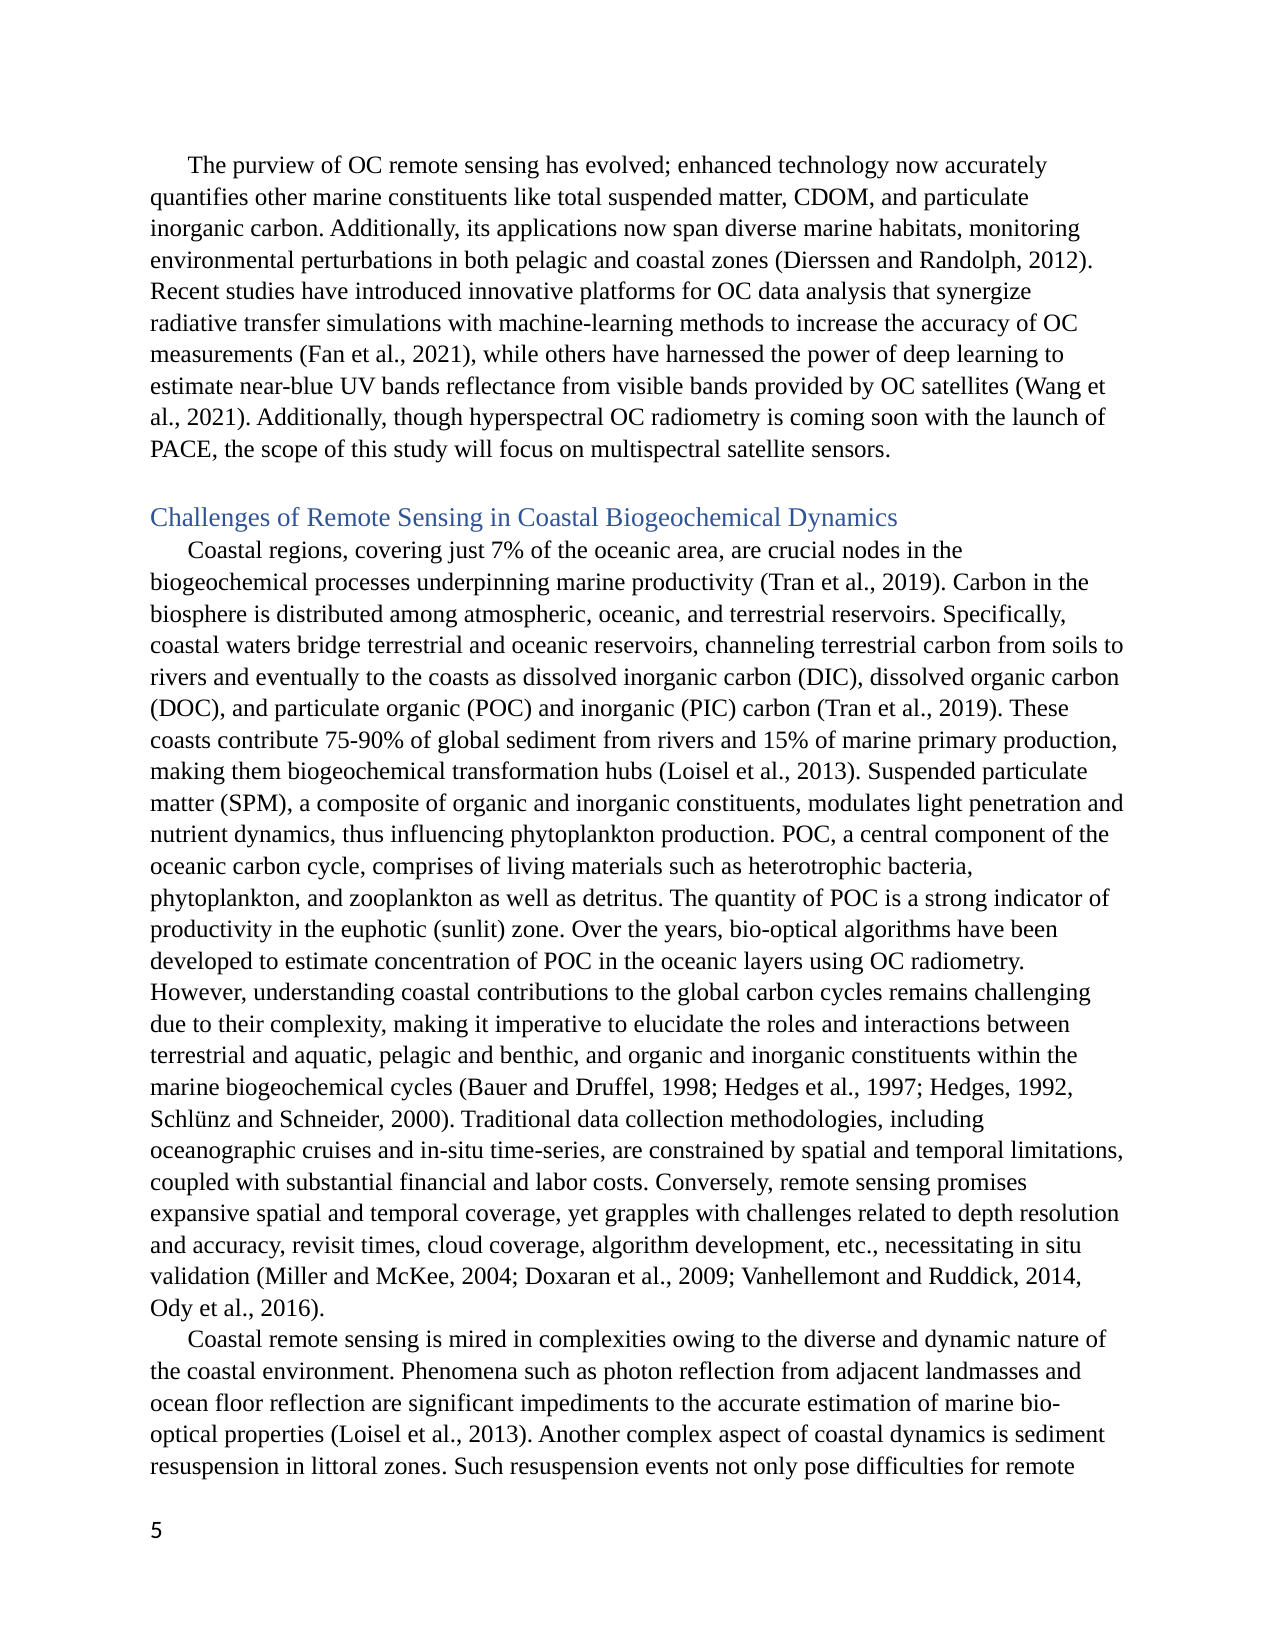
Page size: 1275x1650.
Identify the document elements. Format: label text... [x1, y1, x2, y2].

subtitle Challenges of Remote Sensing in Coastal Biogeochemical Dynamics [150, 501, 1125, 532]
text The purview of OC remote sensing has evolved; enhanced technology now accurately quantifies other marine constituents like total suspended matter, CDOM, and particulate inorganic carbon. Additionally, its applications now span diverse marine habitats, monitoring environmental perturbations in both pelagic and coastal zones (Dierssen and Randolph, 2012). Recent studies have introduced innovative platforms for OC data analysis that synergize radiative transfer simulations with machine-learning methods to increase the accuracy of OC measurements (Fan et al., 2021), while others have harnessed the power of deep learning to estimate near-blue UV bands reflectance from visible bands provided by OC satellites (Wang et al., 2021). Additionally, though hyperspectral OC radiometry is coming soon with the launch of PACE, the scope of this study will focus on multispectral satellite sensors. [150, 150, 1125, 463]
text Coastal regions, covering just 7% of the oceanic area, are crucial nodes in the biogeochemical processes underpinning marine productivity (Tran et al., 2019). Carbon in the biosphere is distributed among atmospheric, oceanic, and terrestrial reservoirs. Specifically, coastal waters bridge terrestrial and oceanic reservoirs, channeling terrestrial carbon from soils to rivers and eventually to the coasts as dissolved inorganic carbon (DIC), dissolved organic carbon (DOC), and particulate organic (POC) and inorganic (PIC) carbon (Tran et al., 2019). These coasts contribute 75-90% of global sediment from rivers and 15% of marine primary production, making them biogeochemical transformation hubs (Loisel et al., 2013). Suspended particulate matter (SPM), a composite of organic and inorganic constituents, modulates light penetration and nutrient dynamics, thus influencing phytoplankton production. POC, a central component of the oceanic carbon cycle, comprises of living materials such as heterotrophic bacteria, phytoplankton, and zooplankton as well as detritus. The quantity of POC is a strong indicator of productivity in the euphotic (sunlit) zone. Over the years, bio-optical algorithms have been developed to estimate concentration of POC in the oceanic layers using OC radiometry. However, understanding coastal contributions to the global carbon cycles remains challenging due to their complexity, making it imperative to elucidate the roles and interactions between terrestrial and aquatic, pelagic and benthic, and organic and inorganic constituents within the marine biogeochemical cycles (Bauer and Druffel, 1998; Hedges et al., 1997; Hedges, 1992, Schlünz and Schneider, 2000). Traditional data collection methodologies, including oceanographic cruises and in-situ time-series, are constrained by spatial and temporal limitations, coupled with substantial financial and labor costs. Conversely, remote sensing promises expansive spatial and temporal coverage, yet grapples with challenges related to depth resolution and accuracy, revisit times, cloud coverage, algorithm development, etc., necessitating in situ validation (Miller and McKee, 2004; Doxaran et al., 2009; Vanhellemont and Ruddick, 2014, Ody et al., 2016). [150, 536, 1125, 1322]
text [150, 1324, 1125, 1479]
